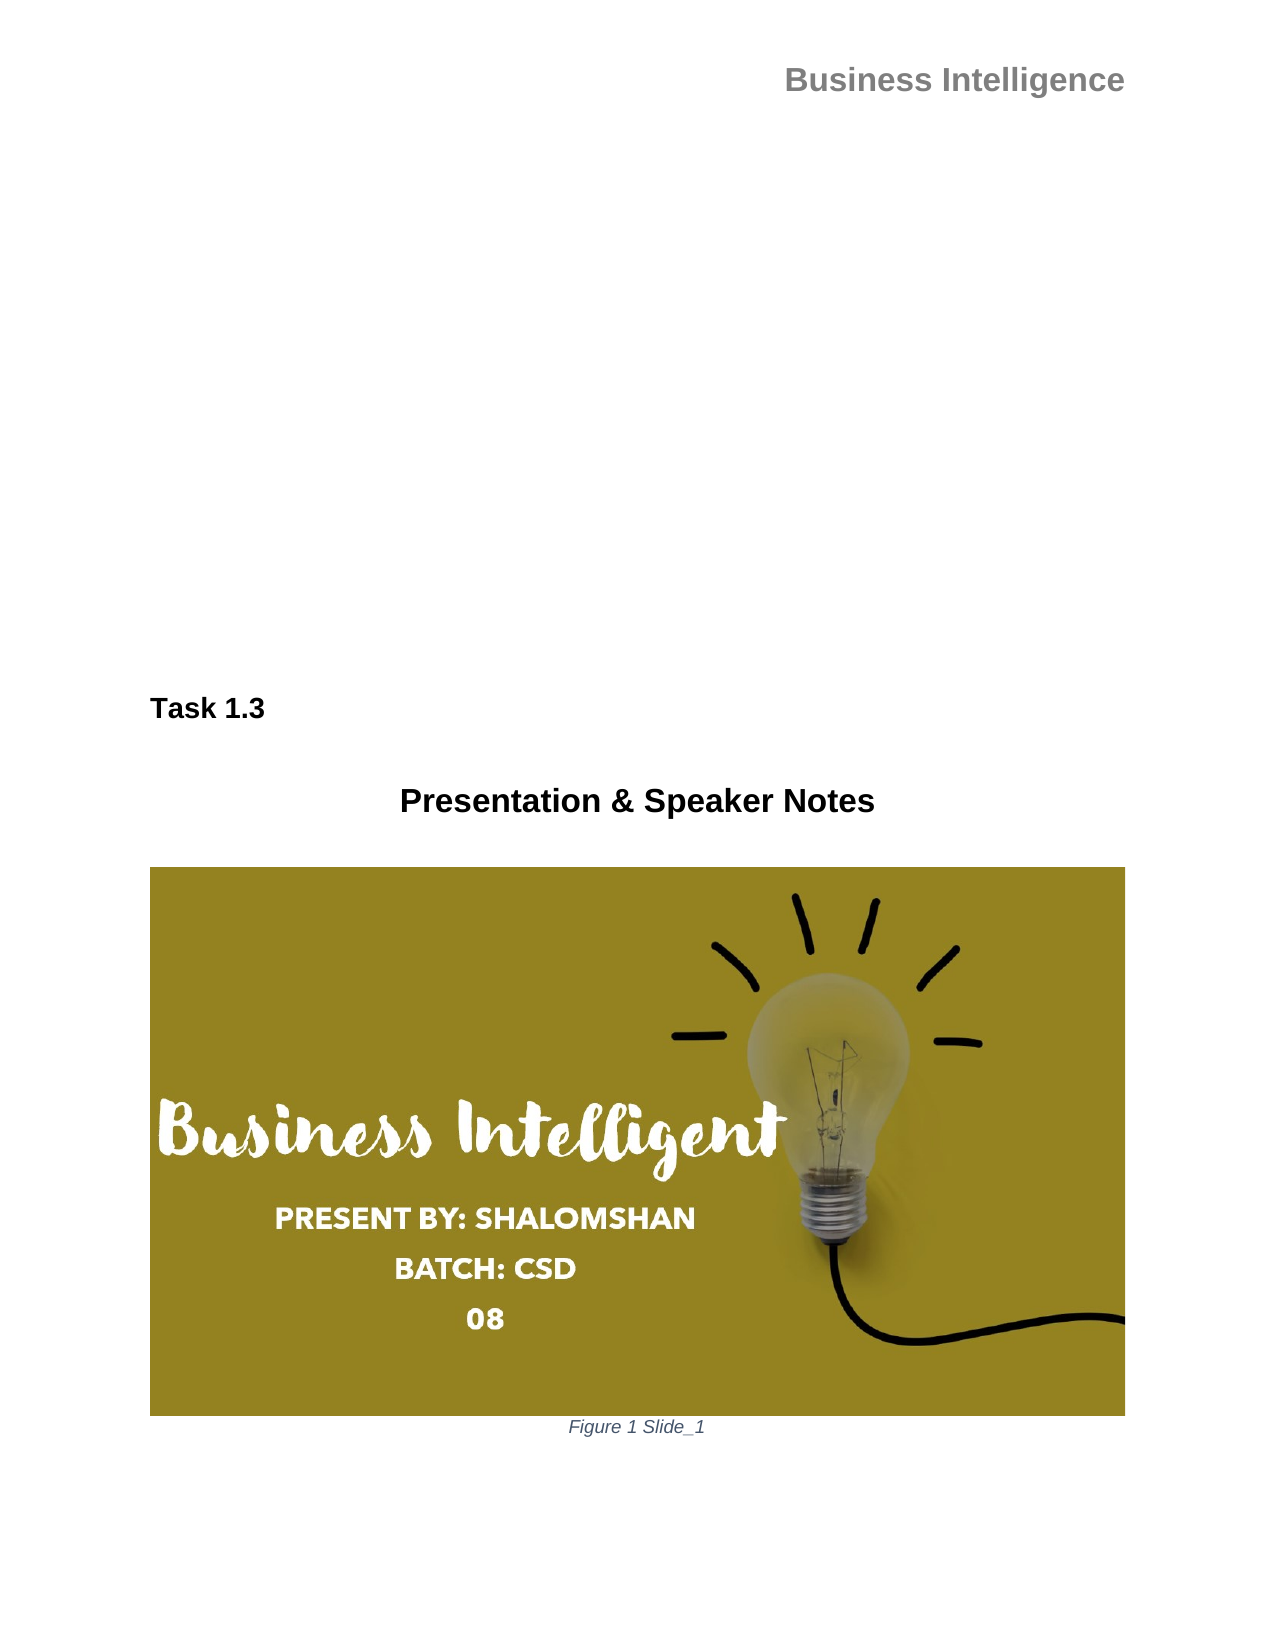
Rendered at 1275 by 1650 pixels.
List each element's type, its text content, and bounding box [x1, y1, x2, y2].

text Figure 1 Slide_1 [150, 1416, 1125, 1437]
subtitle Task 1.3 [150, 691, 1125, 725]
picture [150, 867, 1125, 1416]
subtitle Presentation & Speaker Notes [150, 781, 1125, 819]
